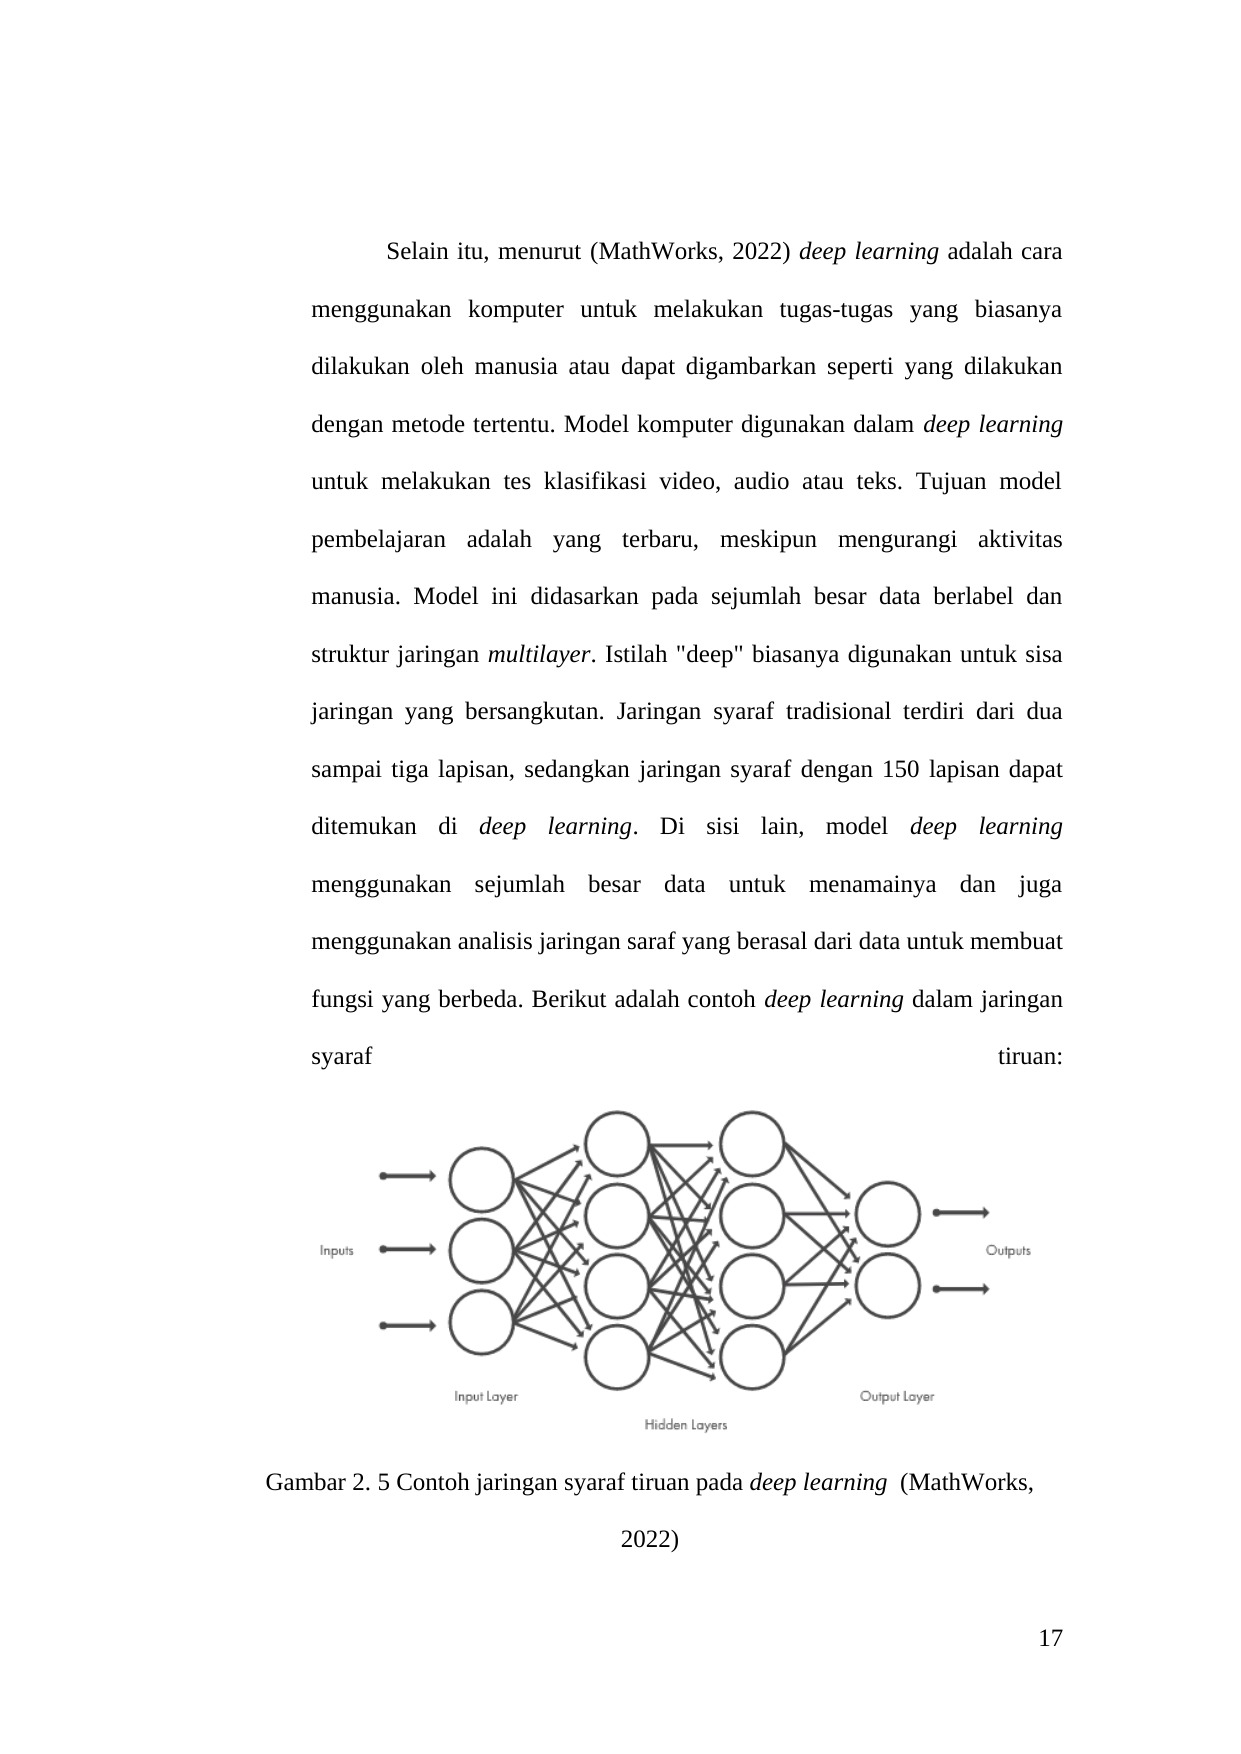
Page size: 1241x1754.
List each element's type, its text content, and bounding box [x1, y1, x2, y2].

text Gambar 2. 5 Contoh jaringan syaraf tiruan pada deep learning [236, 1467, 1063, 1553]
picture [311, 1094, 1038, 1443]
